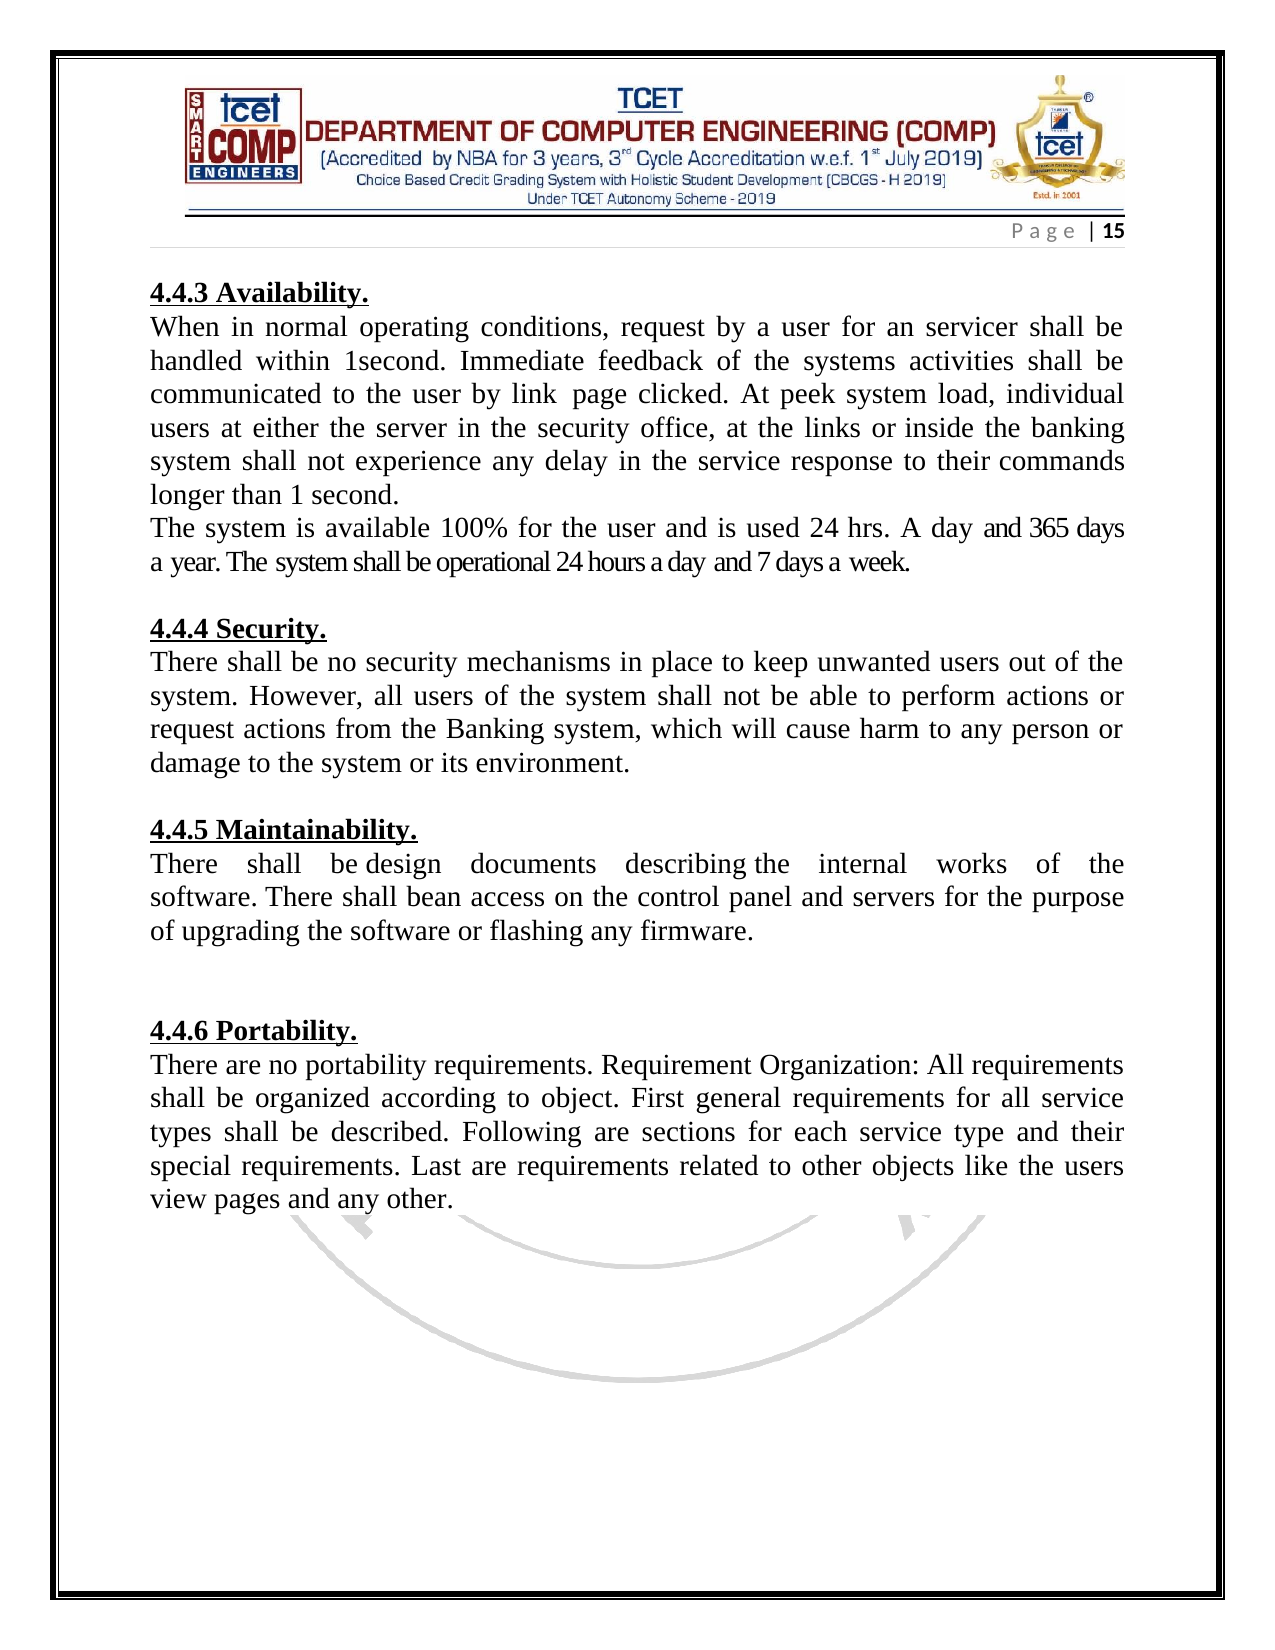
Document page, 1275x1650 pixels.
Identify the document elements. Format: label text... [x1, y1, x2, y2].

text The system is available 100% for the user and is used 24 hrs. A day and 365 days a year. The system shall be operational 24 hours a day and 7 days a week. [150, 510, 1125, 577]
text 4.4.4 Security. [150, 611, 1125, 644]
text When in normal operating conditions, request by a user for an servicer shall be handled within 1second. Immediate feedback of the systems activities shall be communicated to the user by link page clicked. At peek system load, individual users at either the server in the security office, at the links or inside the banking system shall not experience any delay in the service response to their commands longer than 1 second. [150, 309, 1125, 510]
picture [184, 75, 1125, 217]
text 4.4.5 Maintainability. [150, 812, 1125, 846]
text There shall be design documents describing the internal works of the software. There shall bean access on the control panel and servers for the purpose of upgrading the software or flashing any firmware. [150, 846, 1125, 946]
text There are no portability requirements. Requirement Organization: All requirements shall be organized according to object. First general requirements for all service types shall be described. Following are sections for each service type and their special requirements. Last are requirements related to other objects like the users view pages and any other. [150, 1047, 1125, 1215]
text 4.4.6 Portability. [150, 1013, 1125, 1047]
text 4.4.3 Availability. [150, 276, 1125, 309]
text There shall be no security mechanisms in place to keep unwanted users out of the system. However, all users of the system shall not be able to perform actions or request actions from the Banking system, which will cause harm to any person or damage to the system or its environment. [150, 644, 1125, 779]
